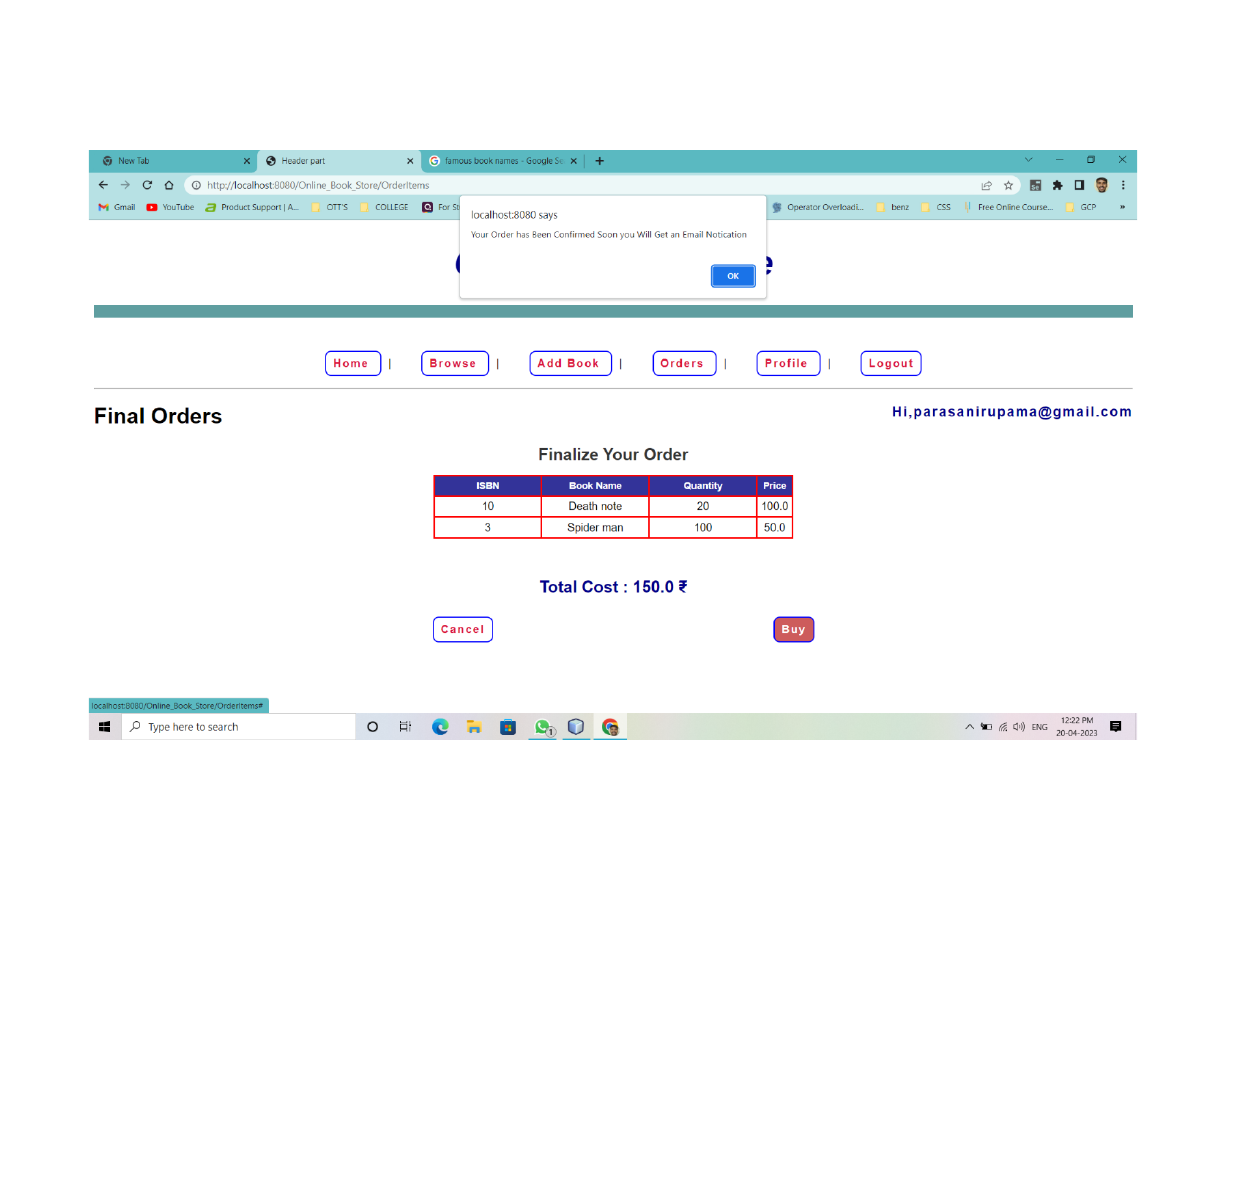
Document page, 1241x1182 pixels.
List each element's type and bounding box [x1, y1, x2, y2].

picture [88, 150, 1138, 740]
